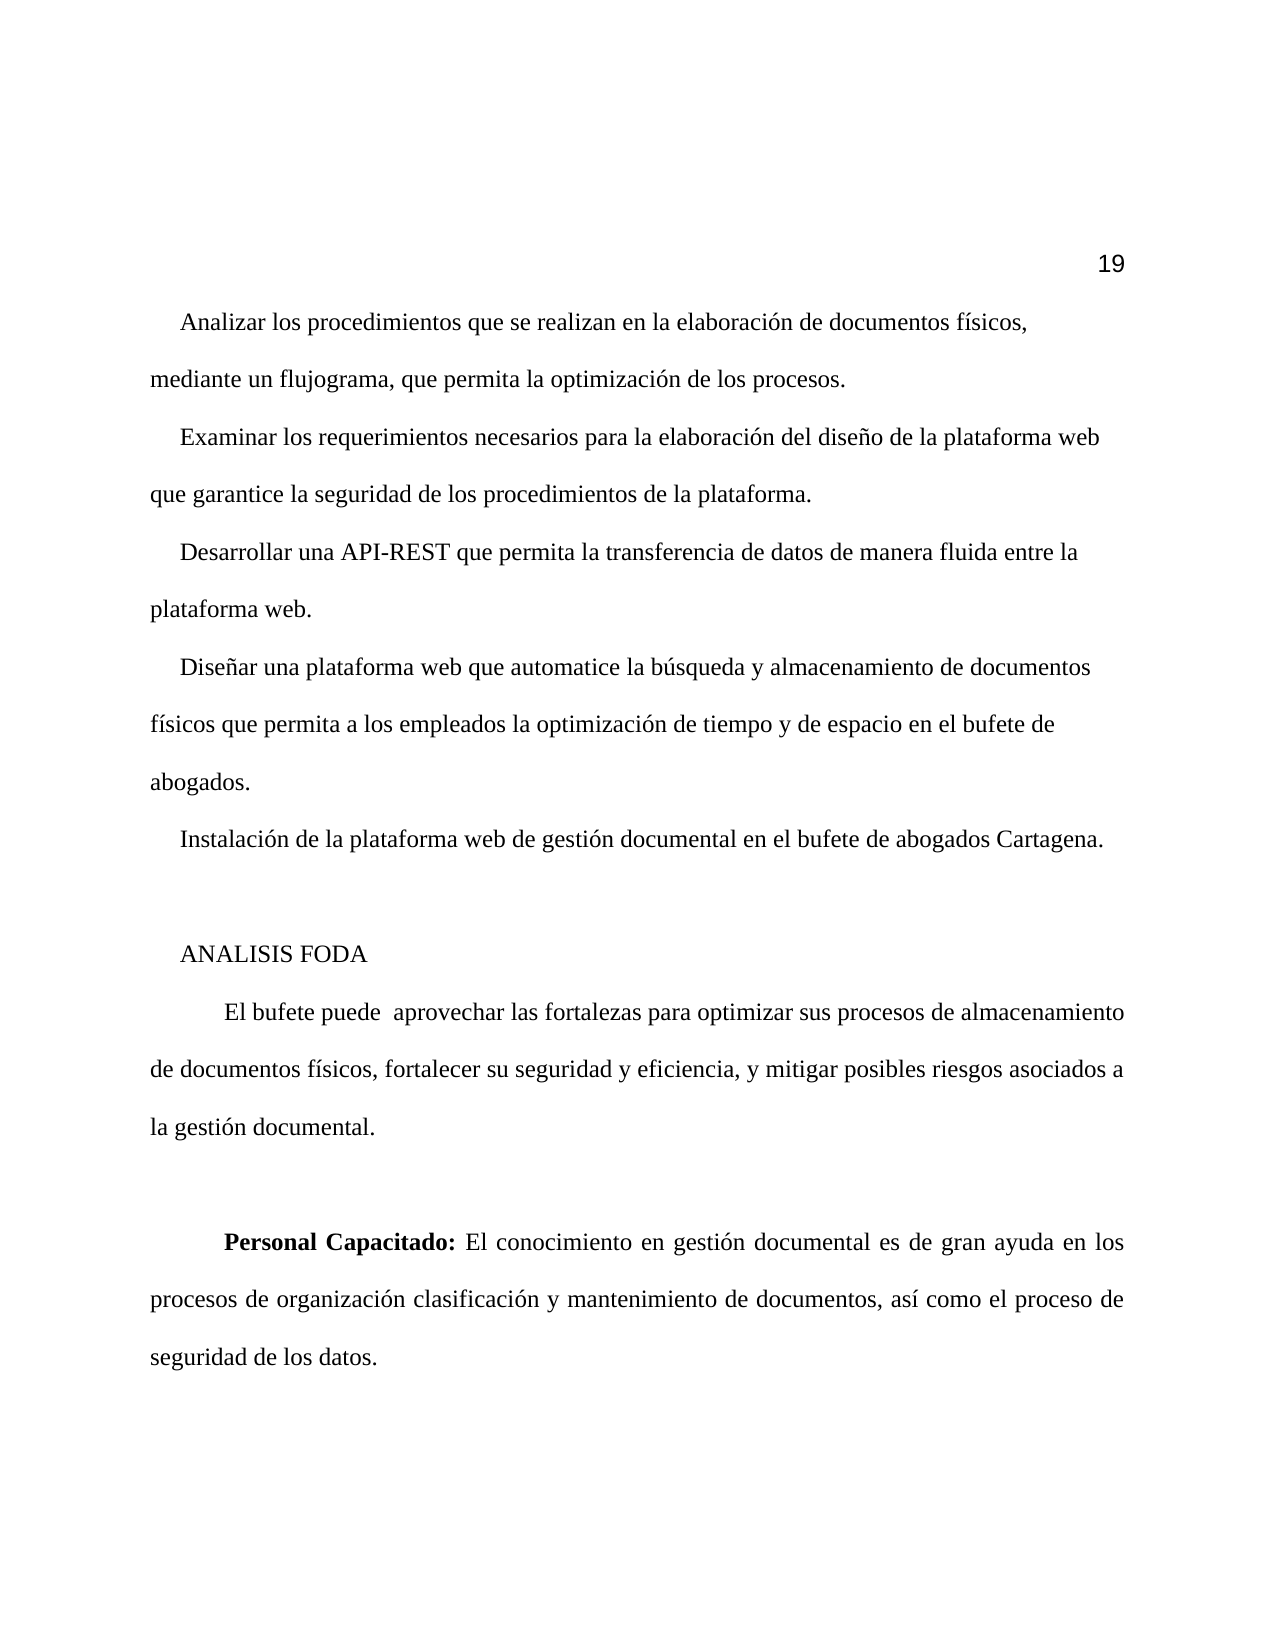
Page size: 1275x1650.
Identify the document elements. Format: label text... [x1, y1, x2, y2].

text Analizar los procedimientos que se realizan en la elaboración de documentos físicos, mediante un flujograma, que permita la optimización de los procesos. [150, 307, 1125, 393]
text Instalación de la plataforma web de gestión documental en el bufete de abogados Cartagena. [150, 824, 1125, 853]
text El bufete puede aprovechar las fortalezas para optimizar sus procesos de almacenamiento de documentos físicos, fortalecer su seguridad y eficiencia, y mitigar posibles riesgos asociados a la gestión documental. [150, 997, 1125, 1141]
text Desarrollar una API-REST que permita la transferencia de datos de manera fluida entre la plataforma web. [150, 537, 1125, 623]
text ANALISIS FODA [150, 939, 1125, 968]
text Diseñar una plataforma web que automatice la búsqueda y almacenamiento de documentos físicos que permita a los empleados la optimización de tiempo y de espacio en el bufete de abogados. [150, 652, 1125, 796]
text Personal Capacitado: El conocimiento en gestión documental es de gran ayuda en los procesos de organización clasificación y mantenimiento de documentos, así como el proceso de seguridad de los datos. [150, 1227, 1125, 1371]
text Examinar los requerimientos necesarios para la elaboración del diseño de la plataforma web que garantice la seguridad de los procedimientos de la plataforma. [150, 422, 1125, 508]
